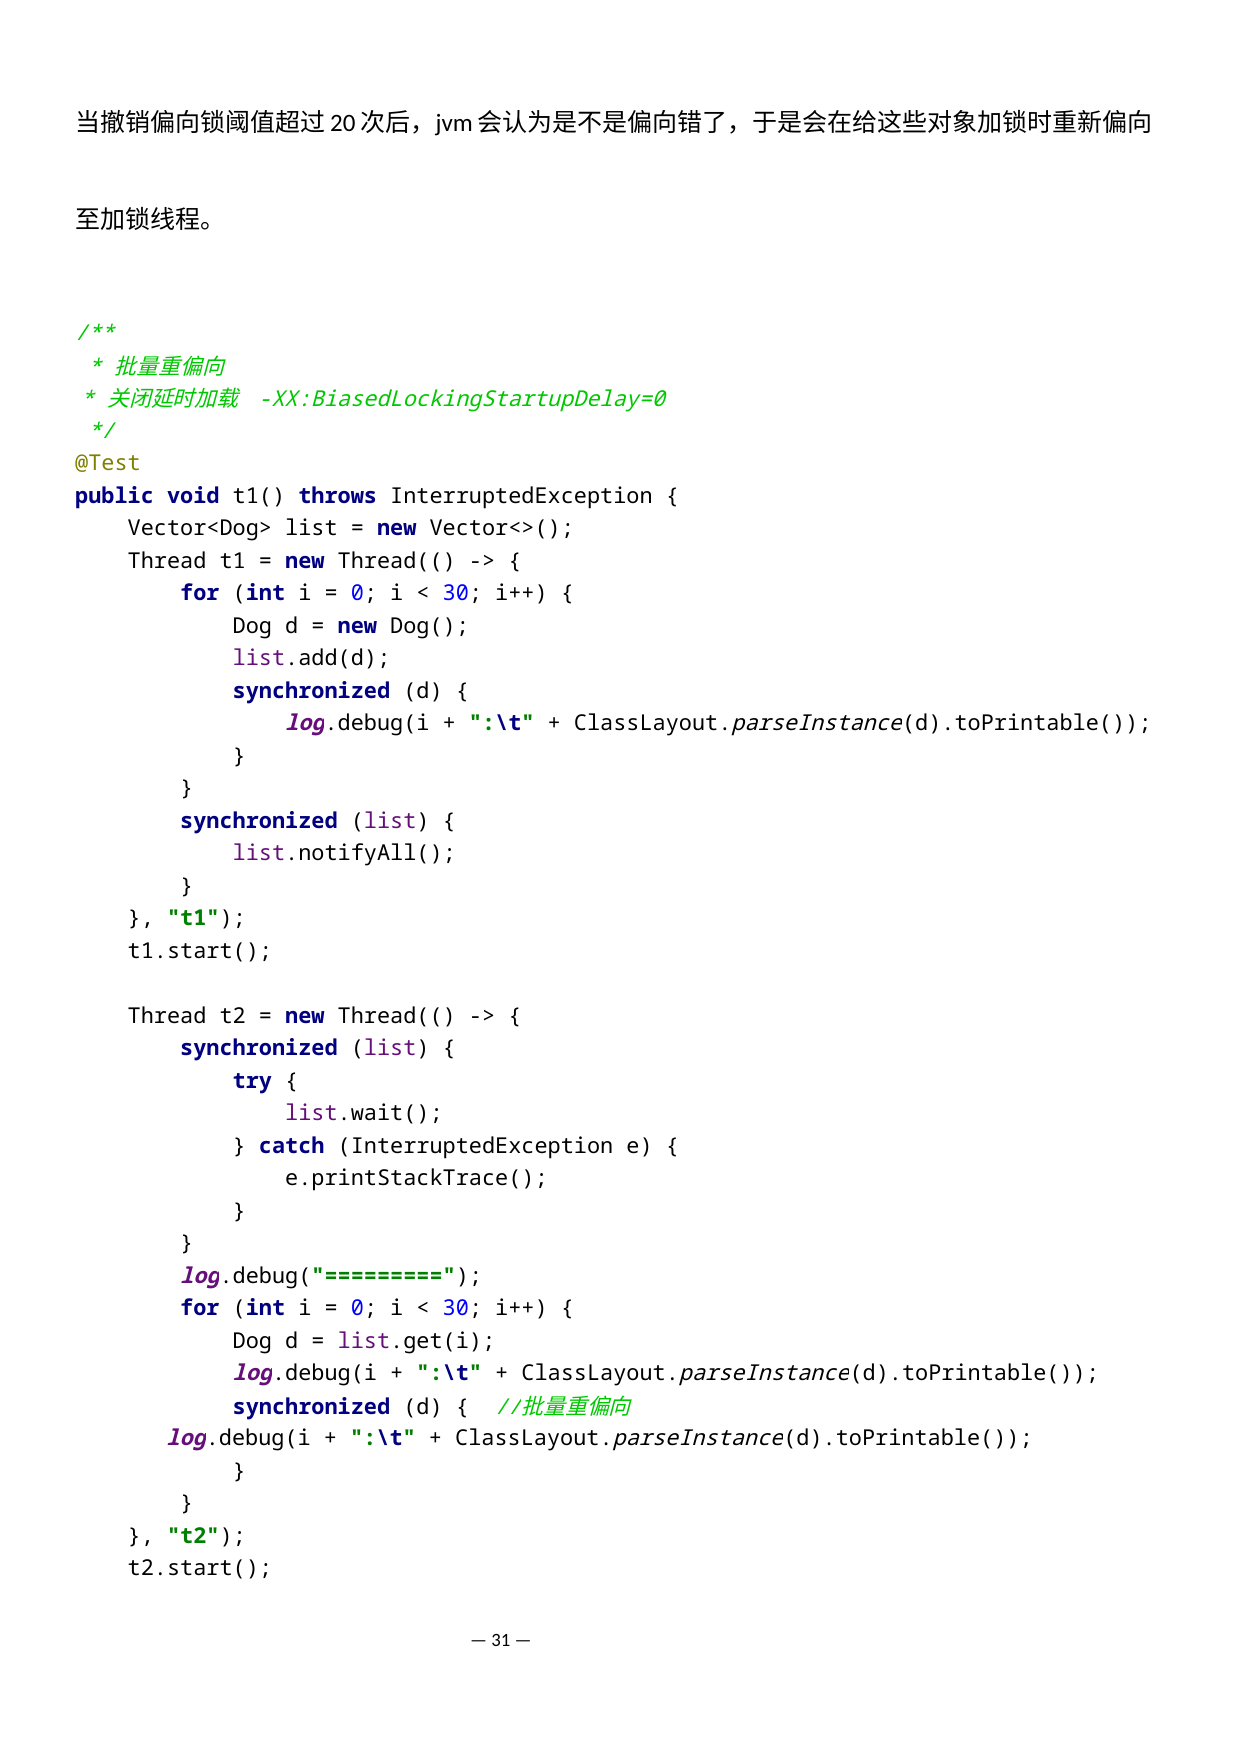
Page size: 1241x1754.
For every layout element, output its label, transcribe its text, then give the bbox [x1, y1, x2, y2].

list 当撤销偏向锁阈值超过20次后，jvm会认为是不是偏向错了，于是会在给这些对象加锁时重新偏向至加锁线程。 [75, 88, 1165, 250]
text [75, 316, 1165, 1583]
